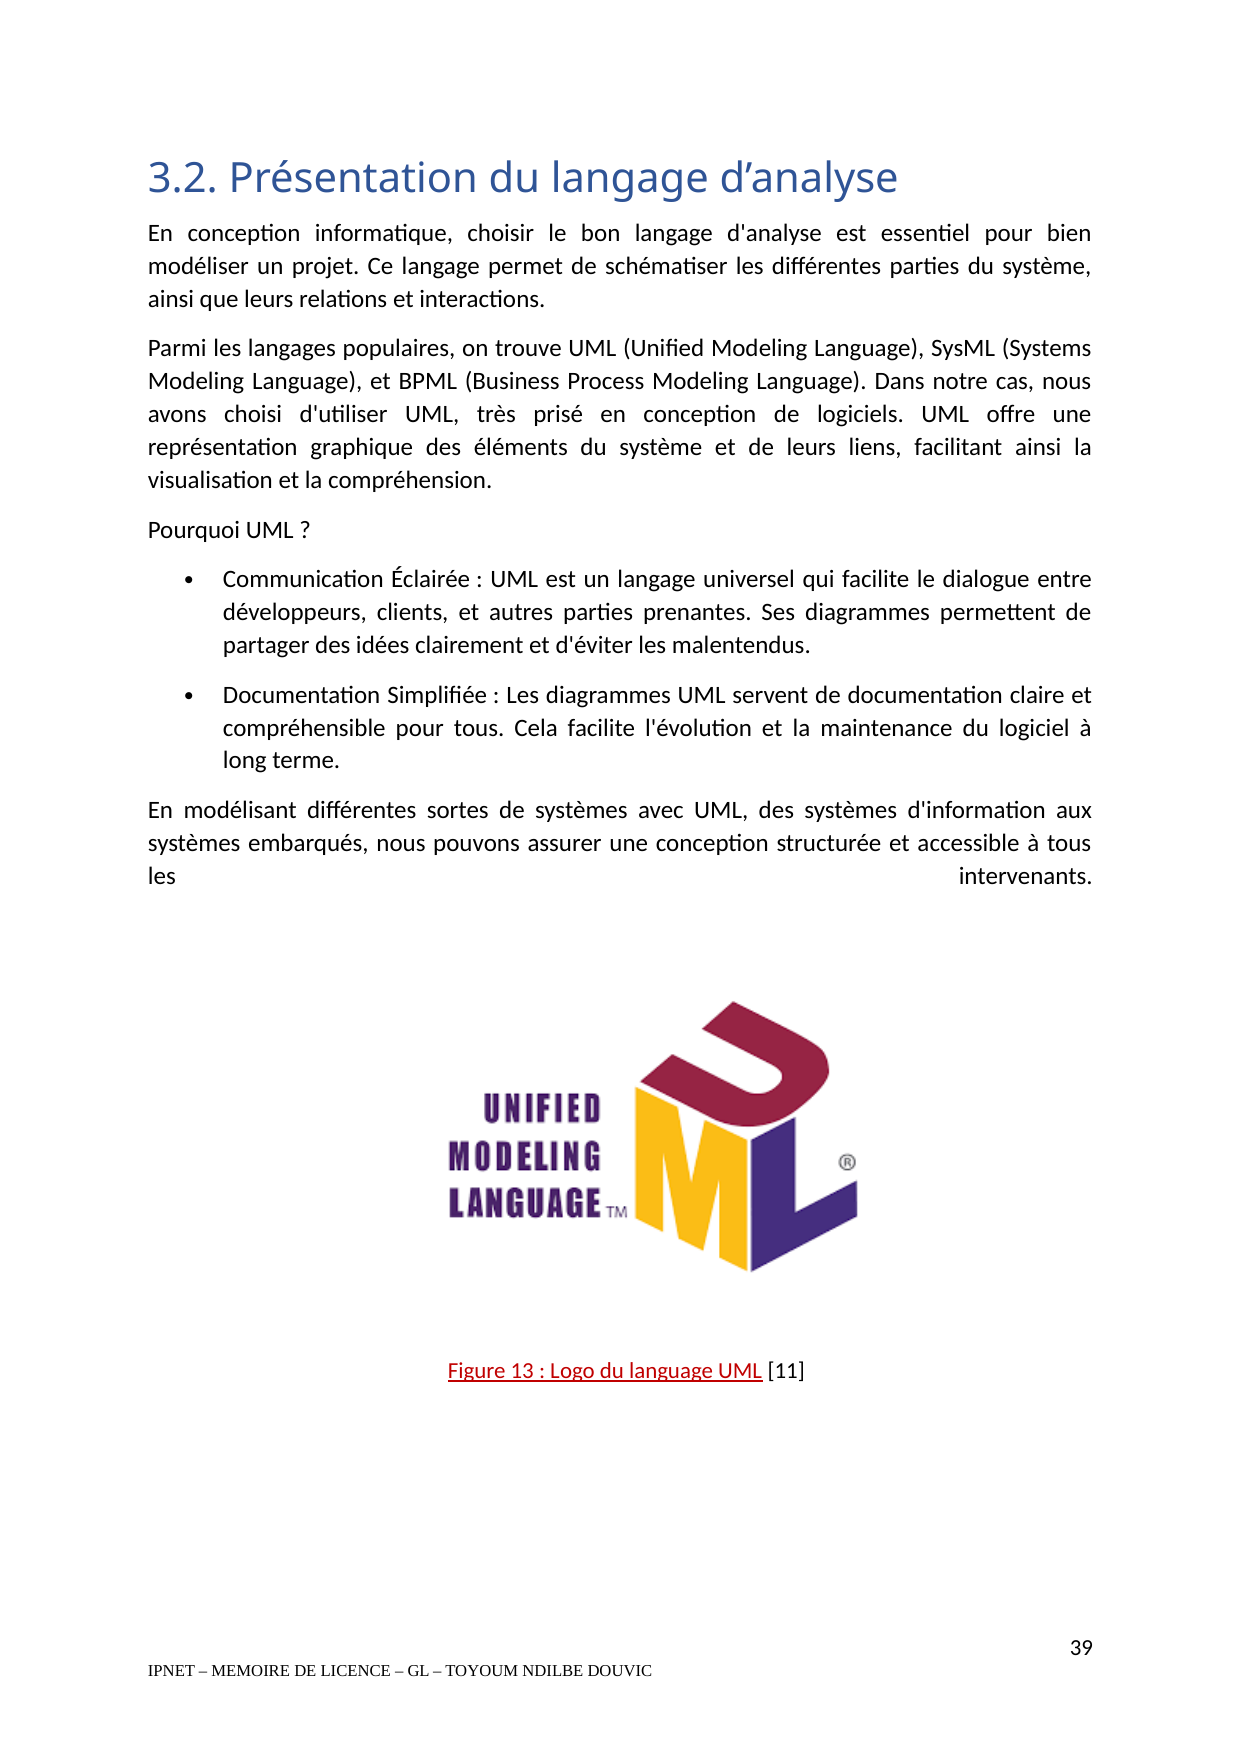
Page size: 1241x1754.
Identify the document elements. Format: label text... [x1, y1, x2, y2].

text Figure 13 : Logo du language UML [373, 1356, 1093, 1414]
text Pourquoi UML ? [148, 514, 1093, 544]
text En conception informatique, choisir le bon langage d'analyse est essentiel pour bien modéliser un projet. Ce langage permet de schématiser les différentes parties du système, ainsi que leurs relations et interactions. [148, 217, 1093, 313]
list Communication Éclairée : UML est un langage universel qui facilite le dialogue entre développeurs, clients, et autres parties prenantes. Ses diagrammes permettent de partager des idées clairement et d'éviter les malentendus. [185, 563, 1093, 660]
subtitle 3.2. Présentation du langage d’analyse [148, 148, 1093, 204]
text Parmi les langages populaires, on trouve UML (Unified Modeling Language), SysML (Systems Modeling Language), et BPML (Business Process Modeling Language). Dans notre cas, nous avons choisi d'utiliser UML, très prisé en conception de logiciels. UML offre une représentation graphique des éléments du système et de leurs liens, facilitant ainsi la visualisation et la compréhension. [148, 333, 1093, 495]
text En modélisant différentes sortes de systèmes avec UML, des systèmes d'information aux systèmes embarqués, nous pouvons assurer une conception structurée et accessible à tous les intervenants. [148, 794, 1093, 921]
picture [447, 989, 859, 1288]
list Documentation Simplifiée : Les diagrammes UML servent de documentation claire et compréhensible pour tous. Cela facilite l'évolution et la maintenance du logiciel à long terme. [185, 679, 1093, 775]
